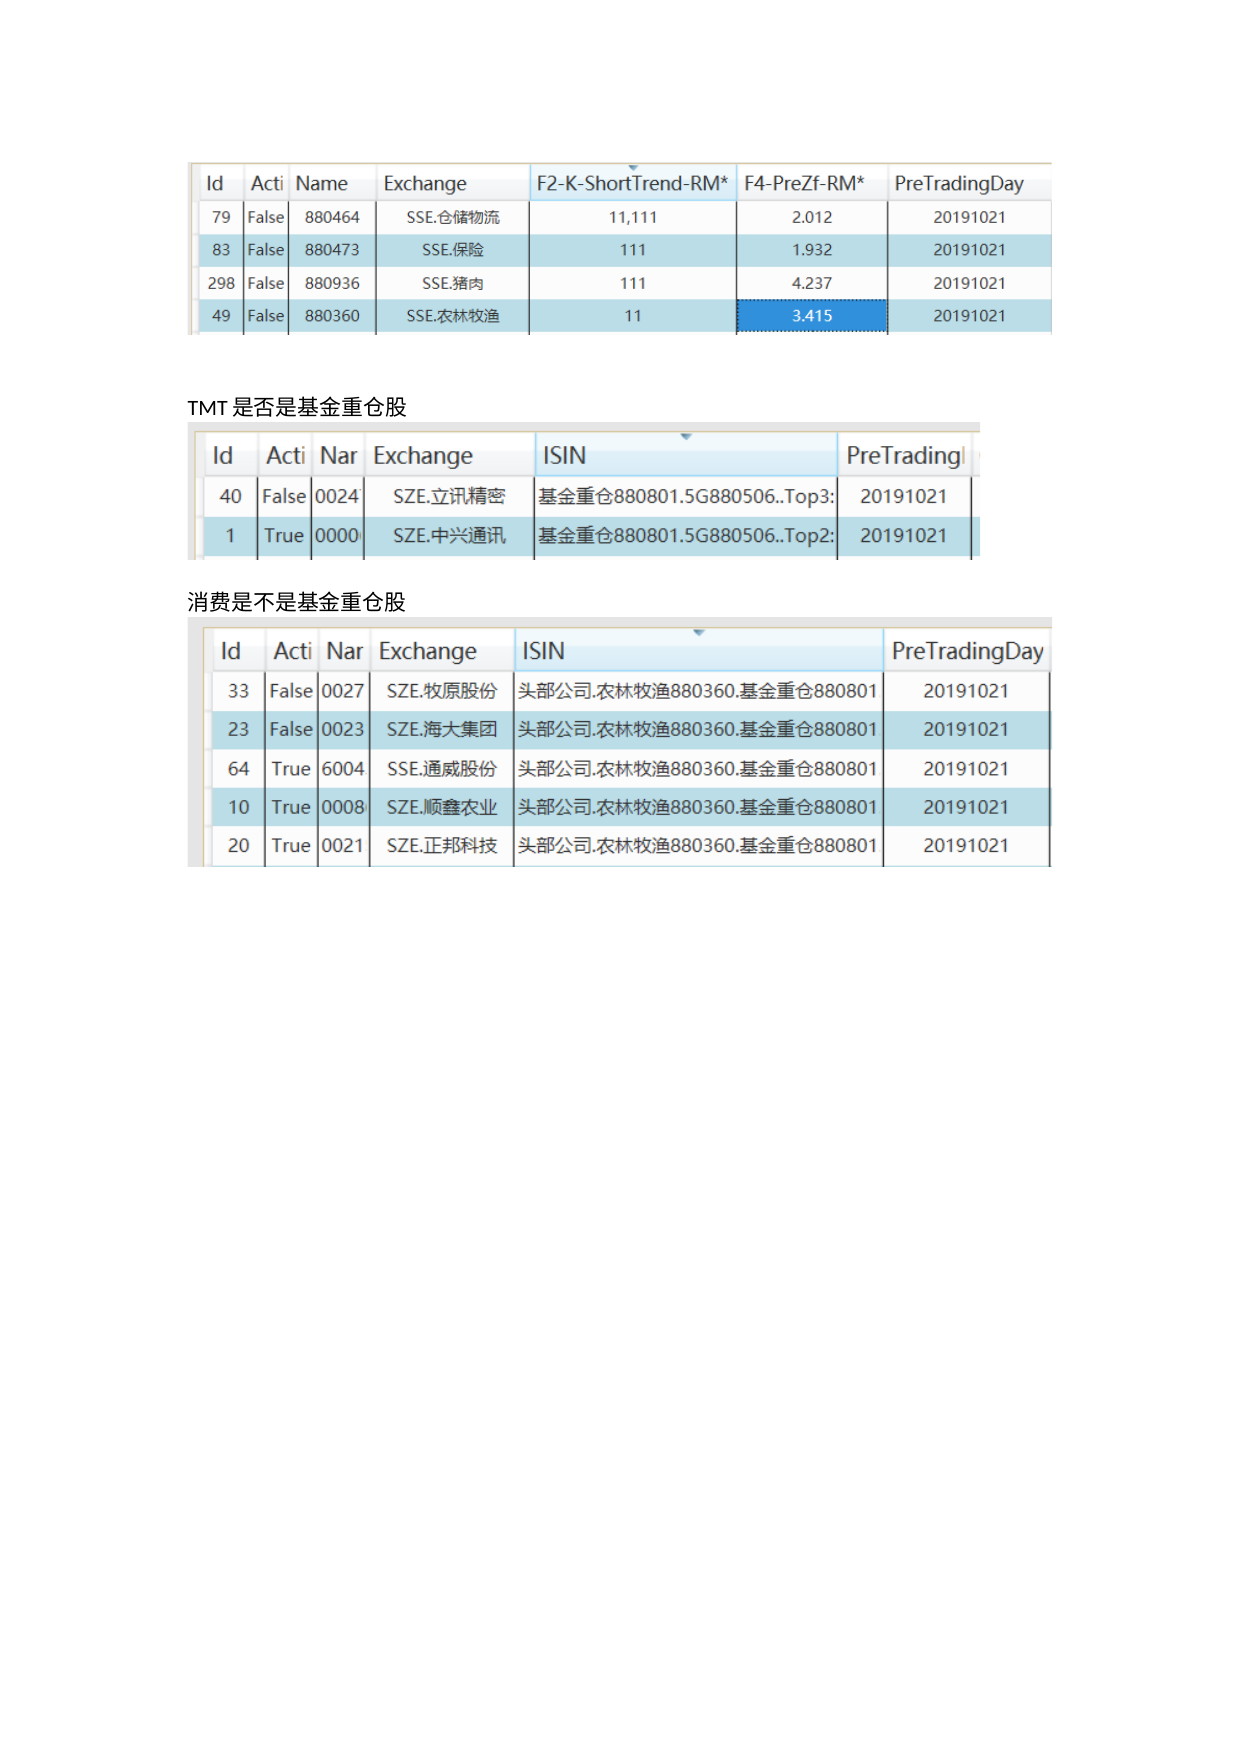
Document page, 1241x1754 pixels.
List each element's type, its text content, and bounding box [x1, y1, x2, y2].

picture [187, 162, 1052, 335]
list 消费是不是基金重仓股 [187, 584, 1053, 617]
list TMT是否是基金重仓股 [187, 389, 1053, 422]
picture [187, 422, 980, 560]
picture [187, 617, 1053, 867]
